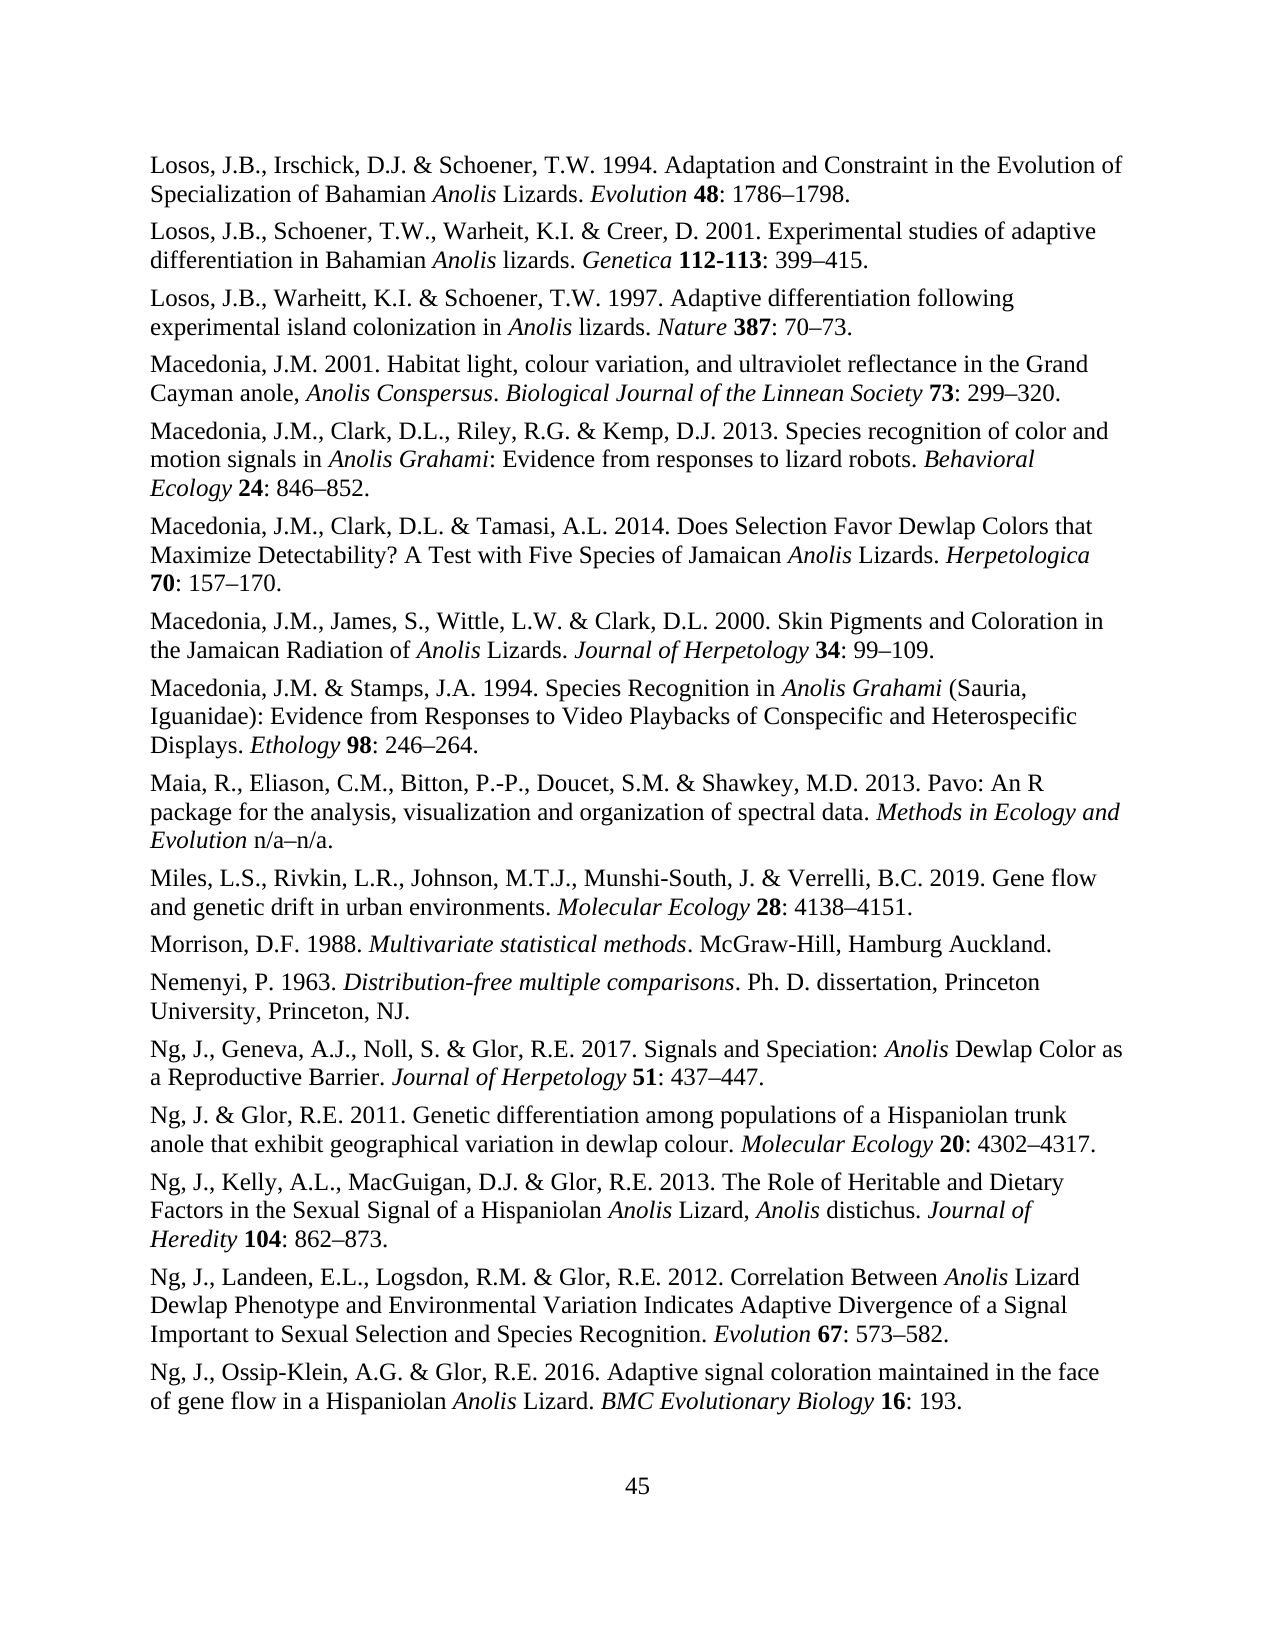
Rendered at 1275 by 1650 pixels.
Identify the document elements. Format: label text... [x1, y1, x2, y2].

text Ng, J., Geneva, A.J., Noll, S. & Glor, R.E. 2017. Signals and Speciation: Anolis Dewlap Color as a Reproductive Barrier. Journal of Herpetology 51: 437–447. [150, 1034, 1125, 1091]
text Losos, J.B., Warheitt, K.I. & Schoener, T.W. 1997. Adaptive differentiation following experimental island colonization in Anolis lizards. Nature 387: 70–73. [150, 283, 1125, 340]
text Macedonia, J.M. & Stamps, J.A. 1994. Species Recognition in Anolis Grahami (Sauria, Iguanidae): Evidence from Responses to Video Playbacks of Conspecific and Heterospecific Displays. Ethology 98: 246–264. [150, 673, 1125, 759]
text Ng, J., Landeen, E.L., Logsdon, R.M. & Glor, R.E. 2012. Correlation Between Anolis Lizard Dewlap Phenotype and Environmental Variation Indicates Adaptive Divergence of a Signal Important to Sexual Selection and Species Recognition. Evolution 67: 573–582. [150, 1262, 1125, 1348]
text Macedonia, J.M., Clark, D.L., Riley, R.G. & Kemp, D.J. 2013. Species recognition of color and motion signals in Anolis Grahami: Evidence from responses to lizard robots. Behavioral Ecology 24: 846–852. [150, 416, 1125, 502]
text Miles, L.S., Rivkin, L.R., Johnson, M.T.J., Munshi-South, J. & Verrelli, B.C. 2019. Gene flow and genetic drift in urban environments. Molecular Ecology 28: 4138–4151. [150, 863, 1125, 921]
text Maia, R., Eliason, C.M., Bitton, P.-P., Doucet, S.M. & Shawkey, M.D. 2013. Pavo: An R package for the analysis, visualization and organization of spectral data. Methods in Ecology and Evolution n/a–n/a. [150, 768, 1125, 854]
text Macedonia, J.M., James, S., Wittle, L.W. & Clark, D.L. 2000. Skin Pigments and Coloration in the Jamaican Radiation of Anolis Lizards. Journal of Herpetology 34: 99–109. [150, 606, 1125, 664]
text Losos, J.B., Schoener, T.W., Warheit, K.I. & Creer, D. 2001. Experimental studies of adaptive differentiation in Bahamian Anolis lizards. Genetica 112-113: 399–415. [150, 216, 1125, 274]
text Ng, J., Ossip-Klein, A.G. & Glor, R.E. 2016. Adaptive signal coloration maintained in the face of gene flow in a Hispaniolan Anolis Lizard. BMC Evolutionary Biology 16: 193. [150, 1357, 1125, 1414]
text Ng, J. & Glor, R.E. 2011. Genetic differentiation among populations of a Hispaniolan trunk anole that exhibit geographical variation in dewlap colour. Molecular Ecology 20: 4302–4317. [150, 1100, 1125, 1158]
text Macedonia, J.M. 2001. Habitat light, colour variation, and ultraviolet reflectance in the Grand Cayman anole, Anolis Conspersus. Biological Journal of the Linnean Society 73: 299–320. [150, 349, 1125, 407]
text Ng, J., Kelly, A.L., MacGuigan, D.J. & Glor, R.E. 2013. The Role of Heritable and Dietary Factors in the Sexual Signal of a Hispaniolan Anolis Lizard, Anolis distichus. Journal of Heredity 104: 862–873. [150, 1167, 1125, 1253]
text Losos, J.B., Irschick, D.J. & Schoener, T.W. 1994. Adaptation and Constraint in the Evolution of Specialization of Bahamian Anolis Lizards. Evolution 48: 1786–1798. [150, 150, 1125, 207]
text Morrison, D.F. 1988. Multivariate statistical methods. McGraw-Hill, Hamburg Auckland. [150, 929, 1125, 958]
text Nemenyi, P. 1963. Distribution-free multiple comparisons. Ph. D. dissertation, Princeton University, Princeton, NJ. [150, 967, 1125, 1025]
text Macedonia, J.M., Clark, D.L. & Tamasi, A.L. 2014. Does Selection Favor Dewlap Colors that Maximize Detectability? A Test with Five Species of Jamaican Anolis Lizards. Herpetologica 70: 157–170. [150, 511, 1125, 597]
